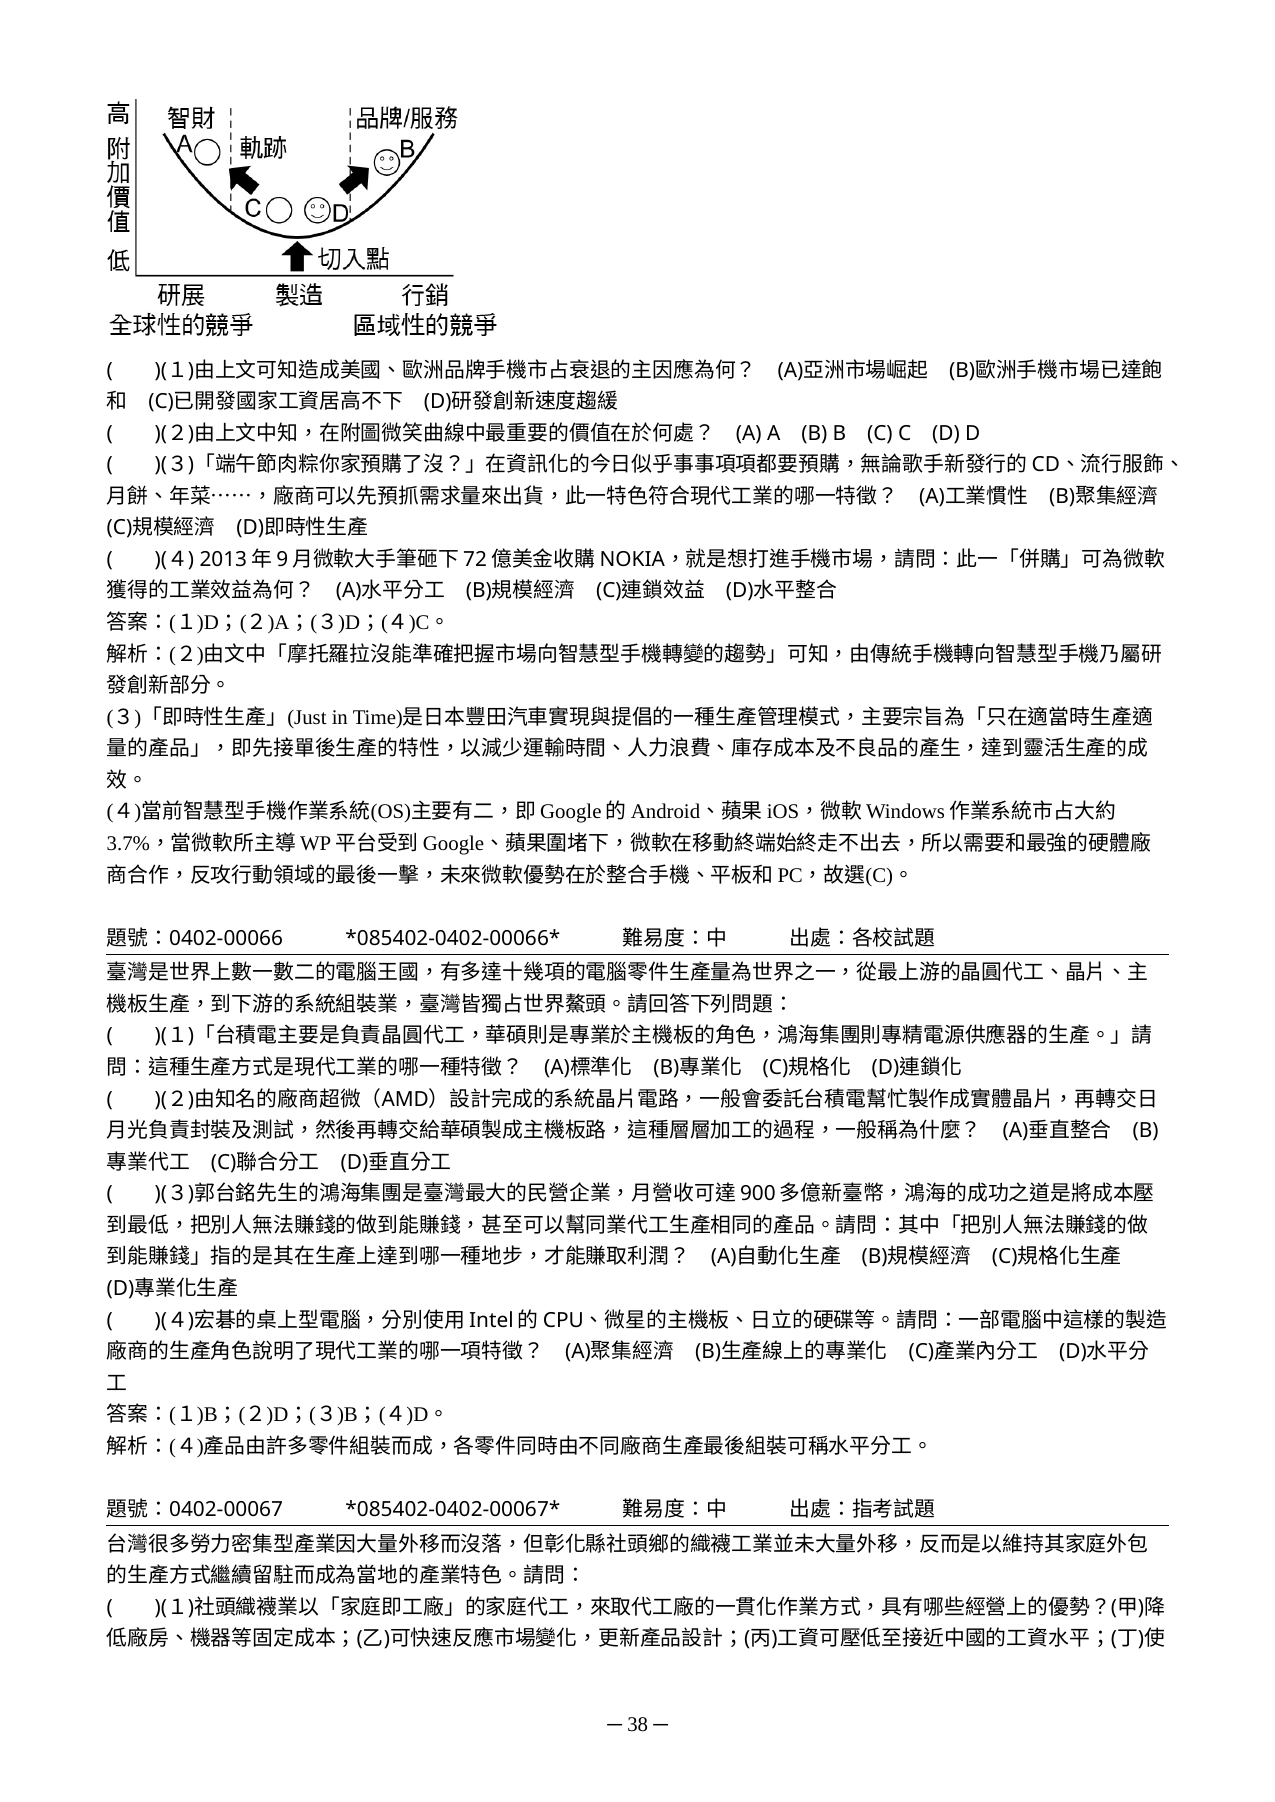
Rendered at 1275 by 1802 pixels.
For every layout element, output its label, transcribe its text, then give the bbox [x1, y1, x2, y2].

text 題號：0402-00067 *085402-0402-00067* 難易度：中 出處：指考試題 [106, 1492, 1169, 1525]
text 題號：0402-00066 *085402-0402-00066* 難易度：中 出處：各校試題 [106, 920, 1169, 954]
text 答案：(１)B；(２)D；(３)B；(４)D。 [106, 1397, 1169, 1428]
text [106, 1526, 1169, 1652]
text 解析：(４)產品由許多零件組裝而成，各零件同時由不同廠商生產最後組裝可稱水平分工。 [106, 1428, 1169, 1460]
text 臺灣是世界上數一數二的電腦王國，有多達十幾項的電腦零件生產量為世界之一，從最上游的晶圓代工、晶片、主機板生產，到下游的系統組裝業，臺灣皆獨占世界鰲頭。請回答下列問題： ( )(１)「台積電主要是負責晶圓代工，華碩則是專業於主機板的角色，鴻海集團則專精電源供應器的生產。」請問：這種生產方式是現代工業的哪一種特徵？ (A)標準化 (B)專業化 (C)規格化 (D)連鎖化 ( )(２)由知名的廠商超微（AMD）設計完成的系統晶片電路，一般會委託台積電幫忙製作成實體晶片，再轉交日月光負責封裝及測試，然後再轉交給華碩製成主機板路，這種層層加工的過程，一般稱為什麼？ (A)垂直整合 (B)專業代工 (C)聯合分工 (D)垂直分工 ( )(３)郭台銘先生的鴻海集團是臺灣最大的民營企業，月營收可達900多億新臺幣，鴻海的成功之道是將成本壓到最低，把別人無法賺錢的做到能賺錢，甚至可以幫同業代工生產相同的產品。請問：其中「把別人無法賺錢的做到能賺錢」指的是其在生產上達到哪一種地步，才能賺取利潤？ (A)自動化生產 (B)規模經濟 (C)規格化生產 (D)專業化生產 ( )(４)宏碁的桌上型電腦，分別使用Intel的CPU、微星的主機板、日立的硬碟等。請問：一部電腦中這樣的製造廠商的生產角色說明了現代工業的哪一項特徵？ (A)聚集經濟 (B)生產線上的專業化 (C)產業內分工 (D)水平分工 [106, 955, 1169, 1397]
text 答案：(１)D；(２)A；(３)D；(４)C。 [106, 605, 1169, 636]
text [106, 100, 1169, 605]
text 解析：(２)由文中「摩托羅拉沒能準確把握市場向智慧型手機轉變的趨勢」可知，由傳統手機轉向智慧型手機乃屬研發創新部分。 (３)「即時性生產」(Just in Time)是日本豐田汽車實現與提倡的一種生產管理模式，主要宗旨為「只在適當時生產適量的產品」，即先接單後生產的特性，以減少運輸時間、人力浪費、庫存成本及不良品的產生，達到靈活生產的成效。 (４)當前智慧型手機作業系統(OS)主要有二，即Google的Android、蘋果iOS，微軟Windows作業系統市占大約3.7%，當微軟所主導WP平台受到Google、蘋果圍堵下，微軟在移動終端始終走不出去，所以需要和最強的硬體廠商合作，反攻行動領域的最後一擊，未來微軟優勢在於整合手機、平板和PC，故選(C)。 [106, 636, 1169, 889]
picture [106, 99, 497, 338]
